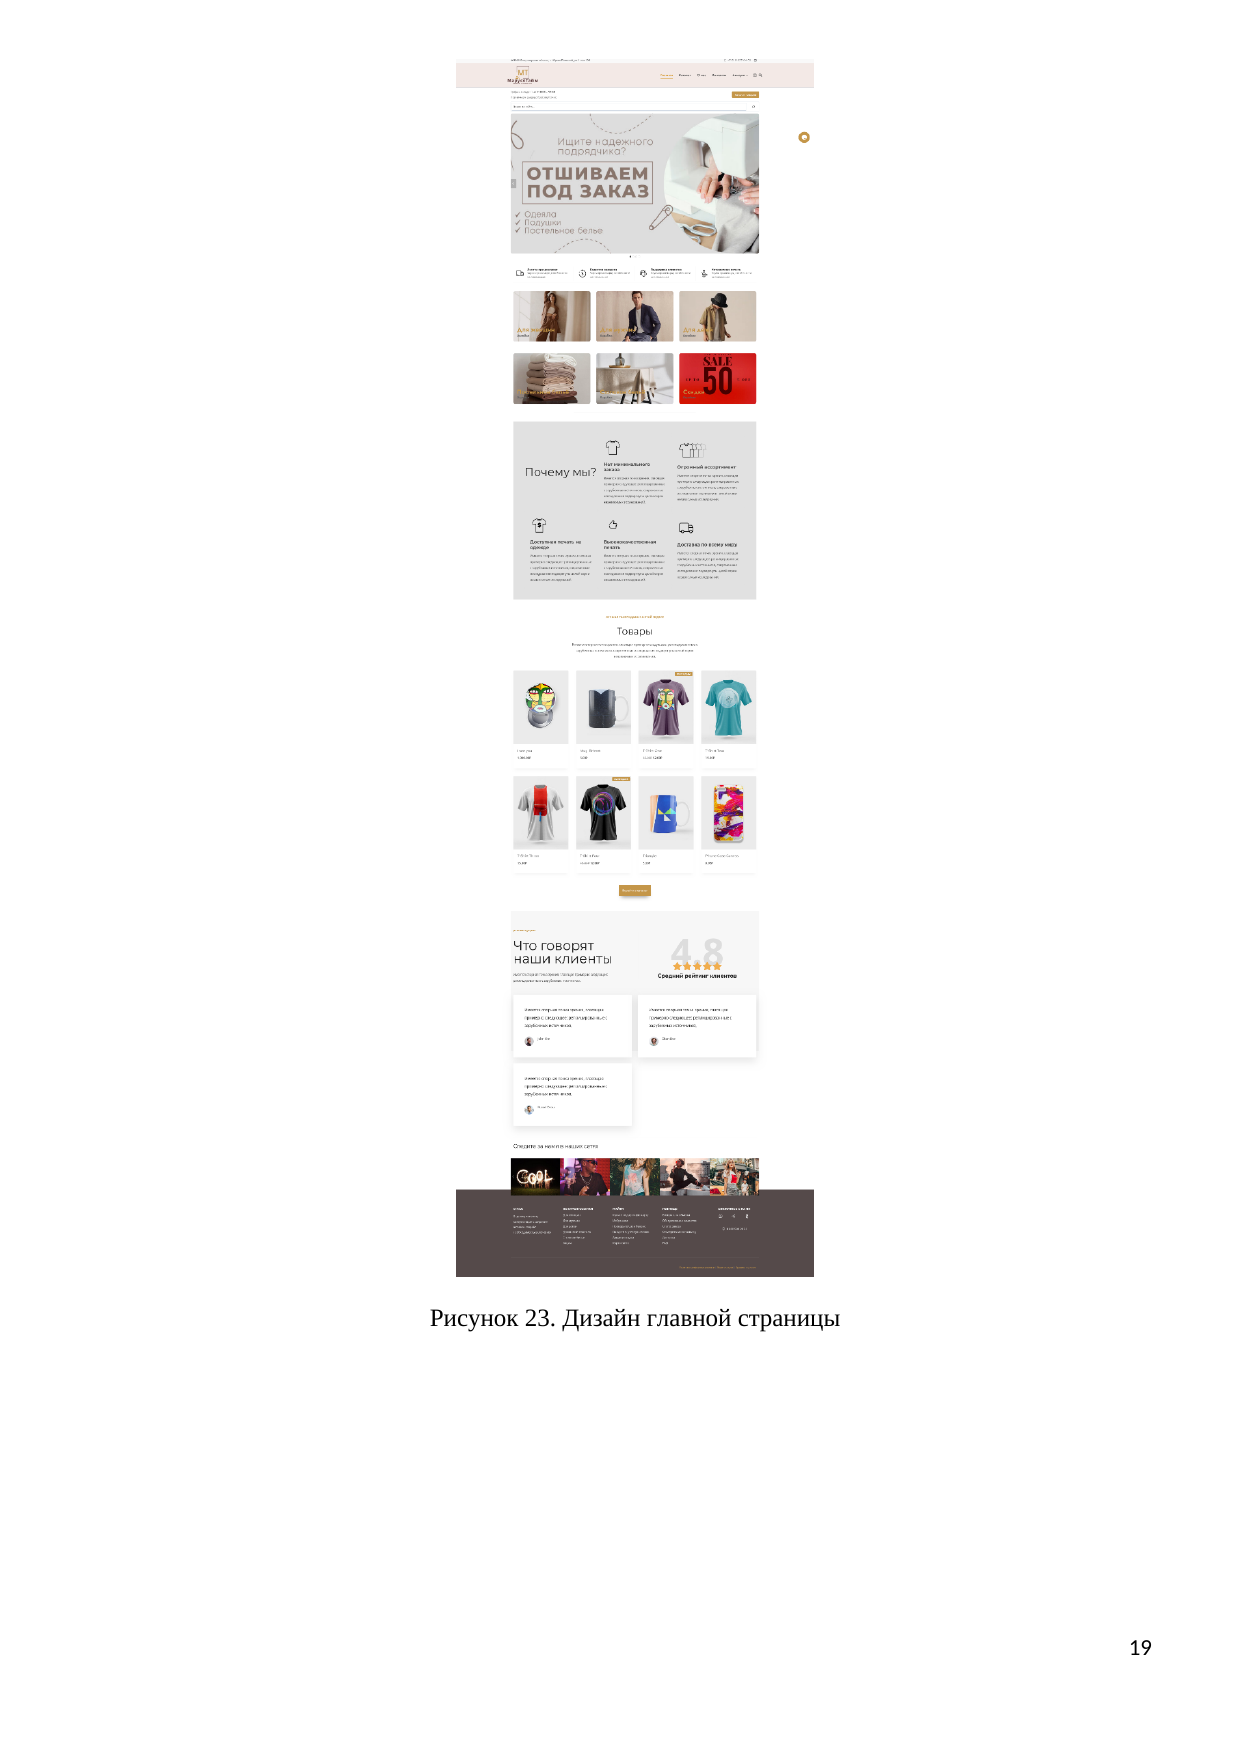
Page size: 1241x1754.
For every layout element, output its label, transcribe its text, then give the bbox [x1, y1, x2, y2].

text Рисунок 23. Дизайн главной страницы [118, 1303, 1152, 1332]
picture [456, 59, 814, 1277]
